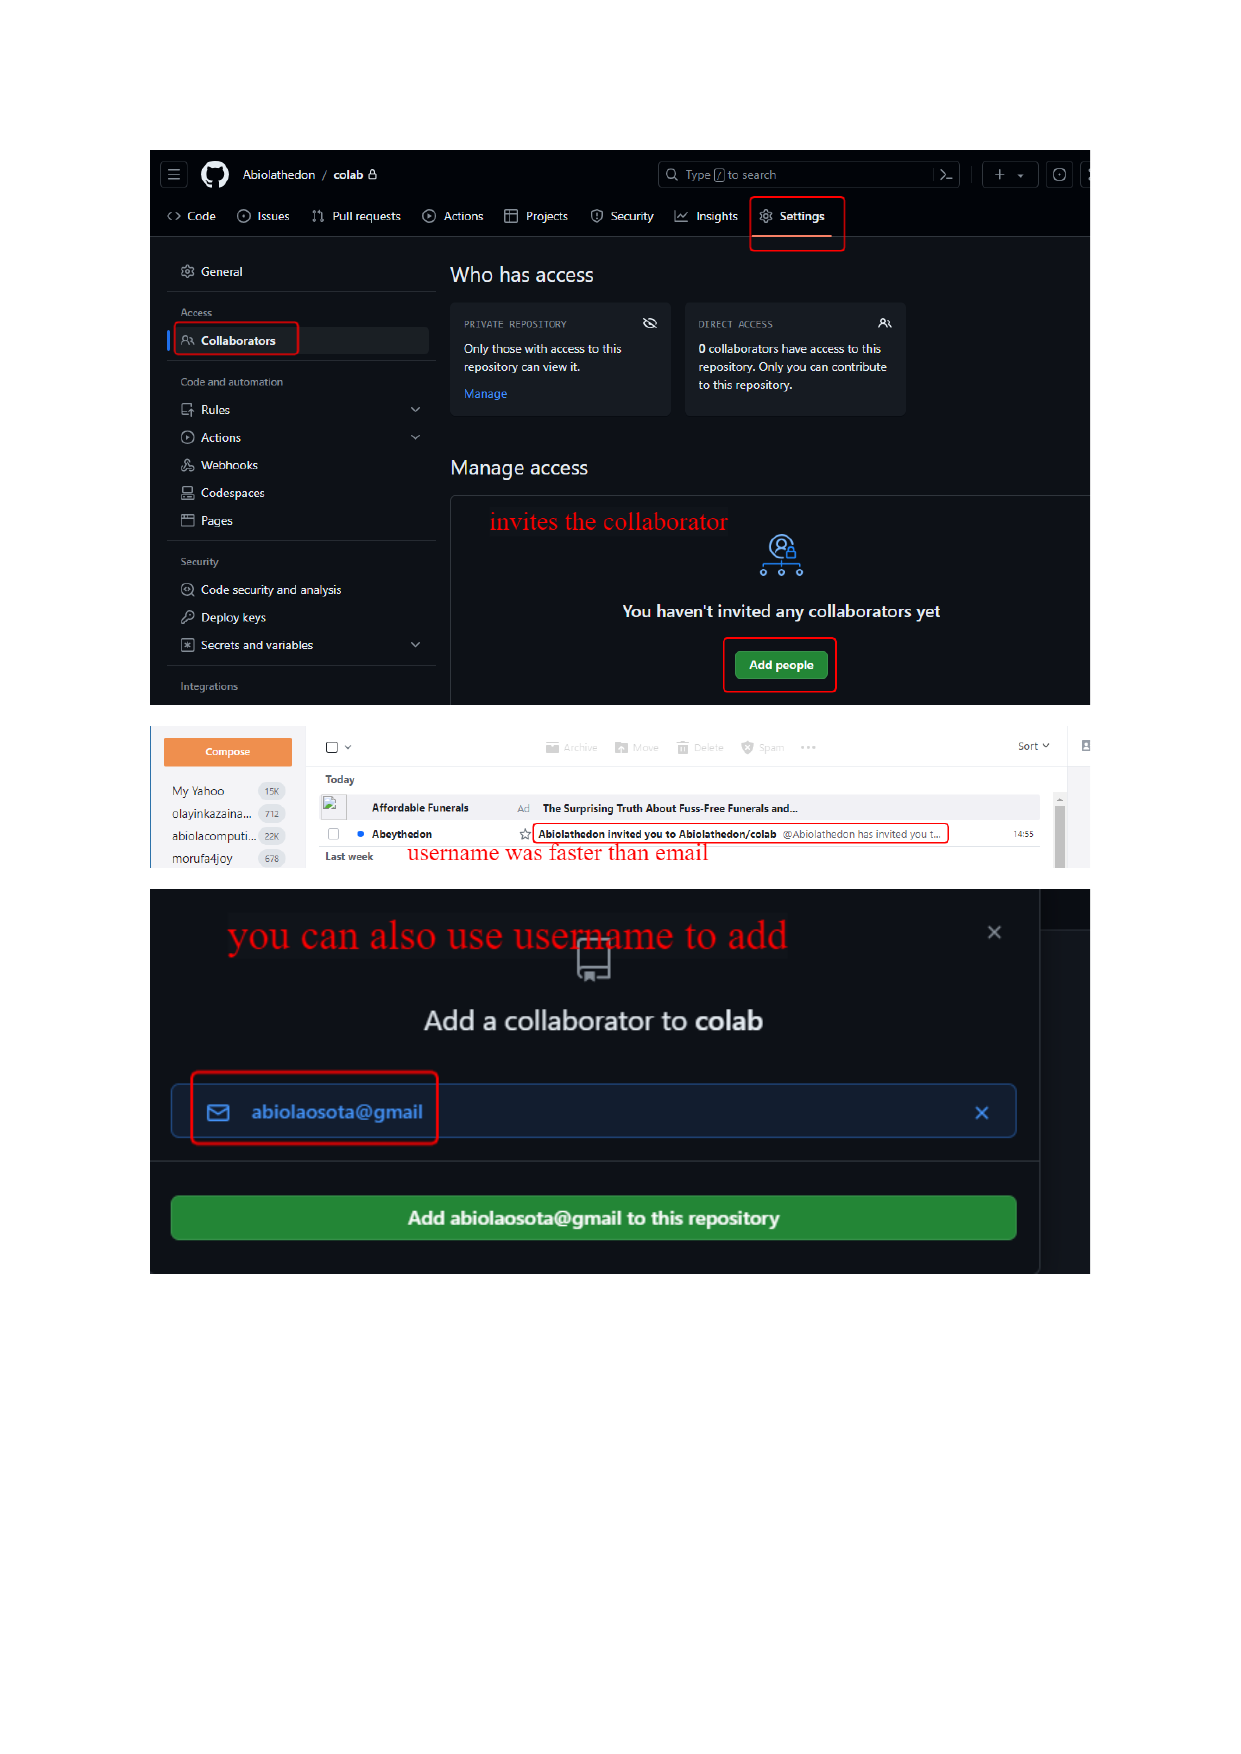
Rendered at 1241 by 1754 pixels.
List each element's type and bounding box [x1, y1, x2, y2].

picture [150, 150, 1091, 705]
picture [150, 726, 1091, 868]
picture [150, 889, 1091, 1274]
